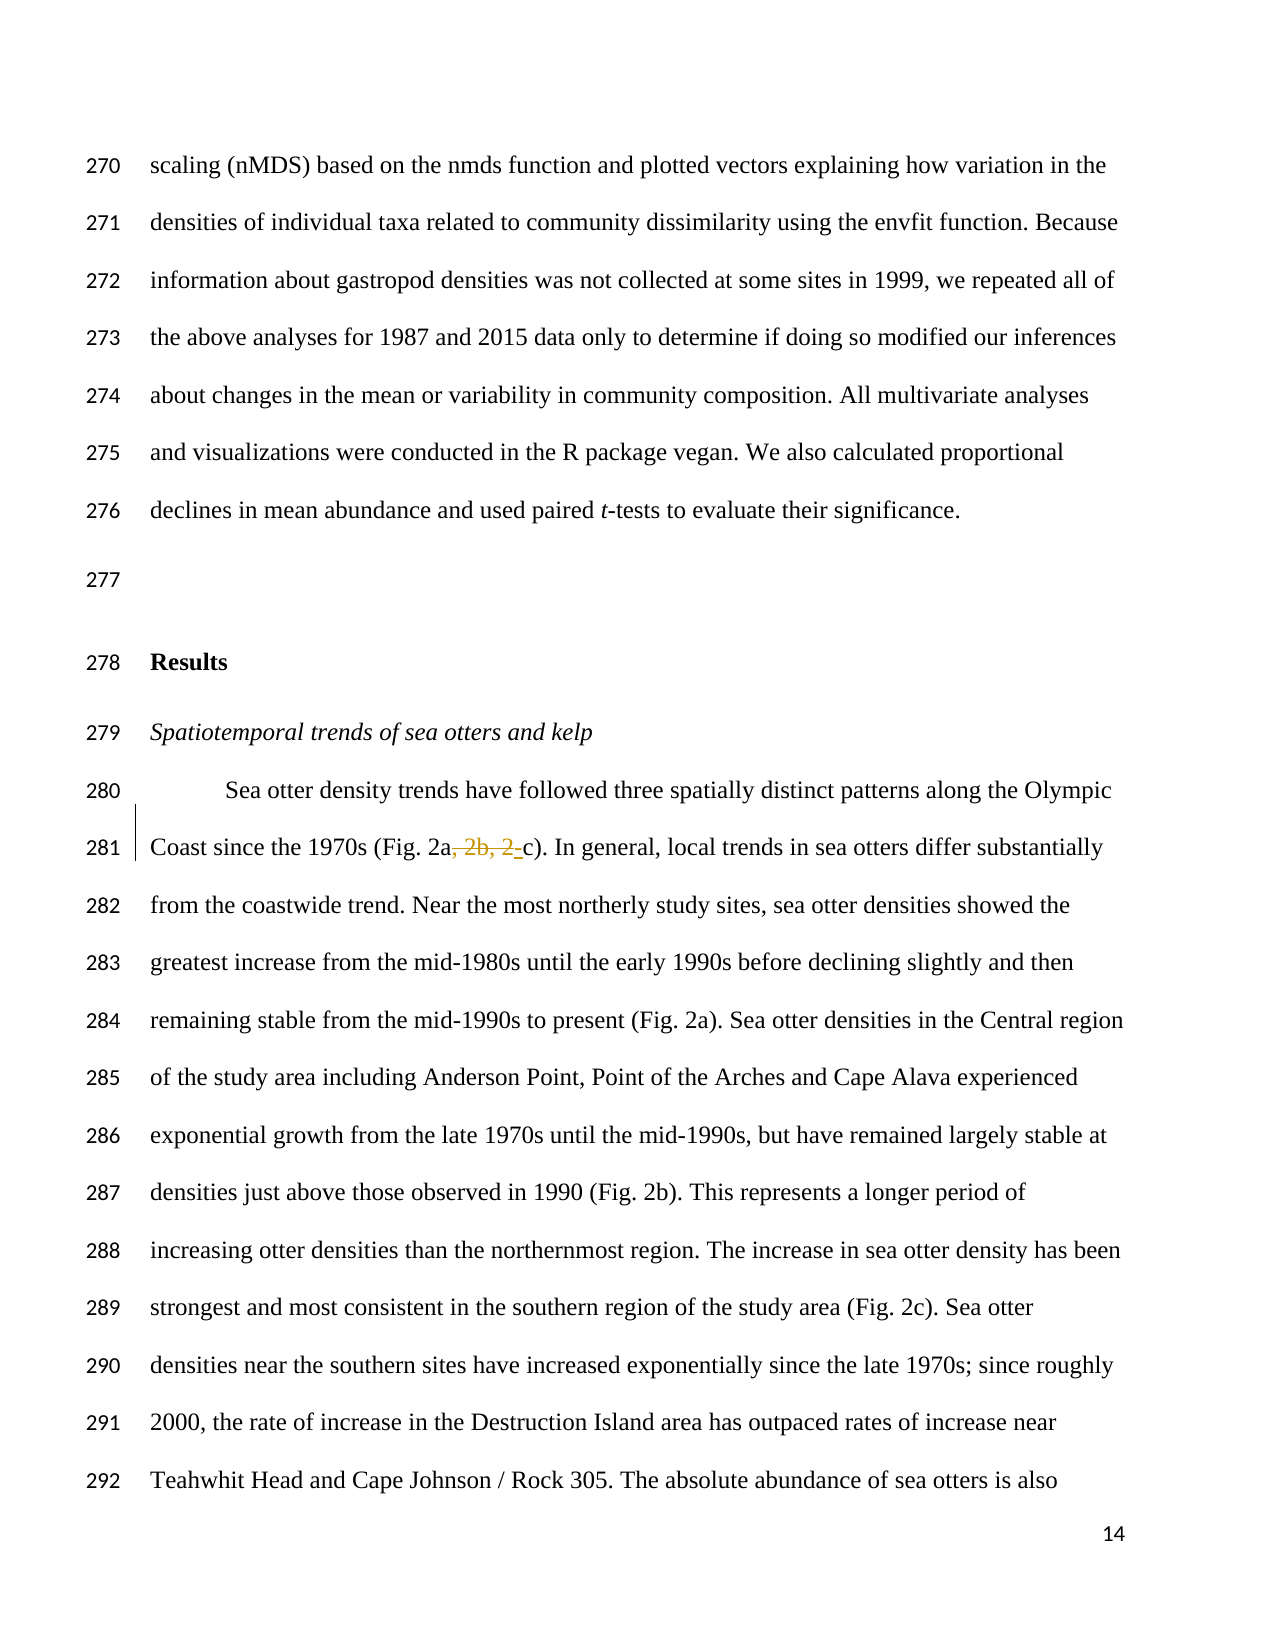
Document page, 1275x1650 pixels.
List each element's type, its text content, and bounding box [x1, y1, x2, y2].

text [150, 150, 1125, 524]
text Spatiotemporal trends of sea otters and kelp [150, 717, 1125, 746]
text Results [150, 647, 1125, 676]
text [150, 775, 1125, 1494]
